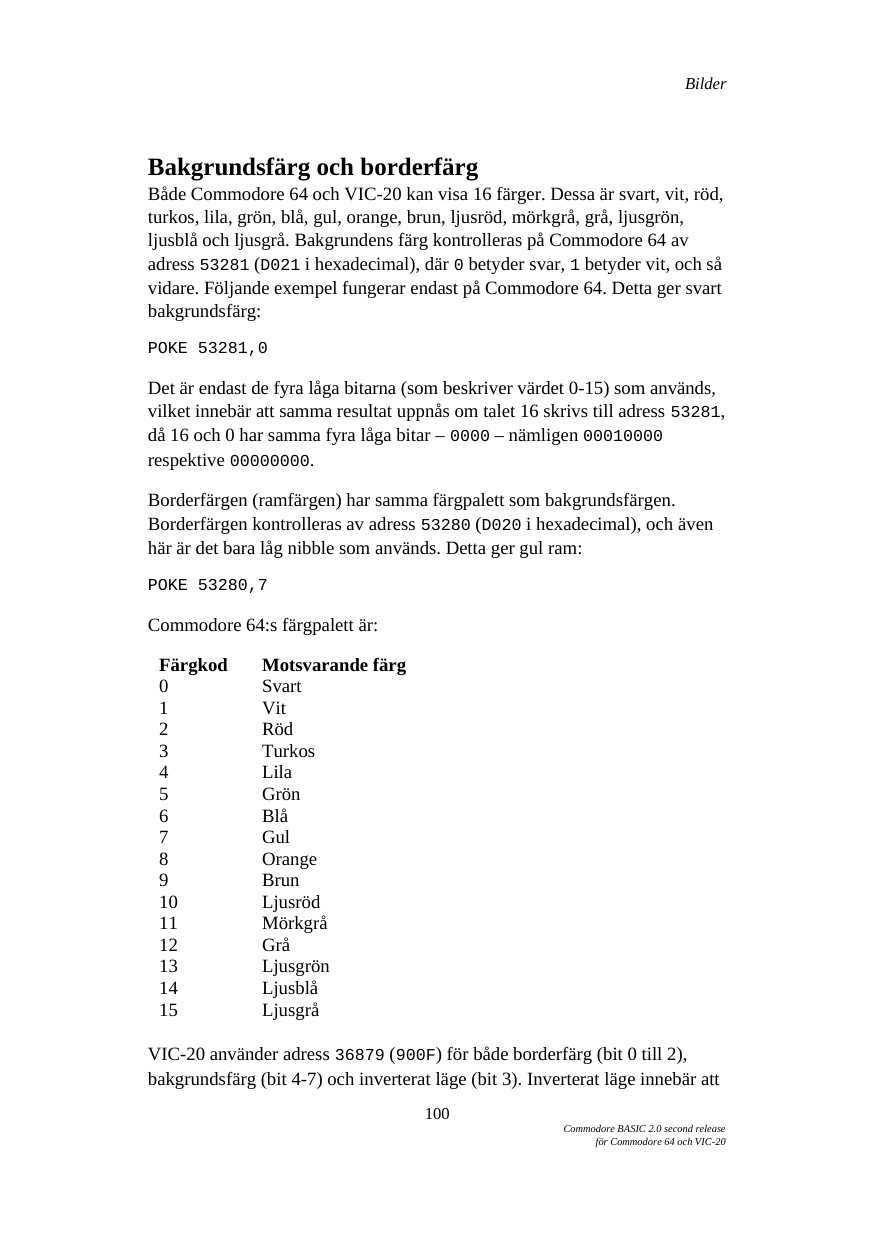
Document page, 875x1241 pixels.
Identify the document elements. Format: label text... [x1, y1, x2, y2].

subtitle Bakgrundsfärg och borderfärg [148, 152, 726, 181]
table_cell Lila [251, 761, 725, 783]
text Det är endast de fyra låga bitarna (som beskriver värdet 0-15) som används, vilket innebär att samma resultat uppnås om talet 16 skrivs till adress 53281, då 16 och 0 har samma fyra låga bitar – 0000 – nämligen 00010000 respektive 00000000. [148, 377, 726, 471]
table_cell 15 [148, 999, 251, 1020]
table_cell Grå [251, 934, 725, 955]
table_cell Orange [251, 848, 725, 869]
table_cell Ljusgrön [251, 955, 725, 977]
table_cell Vit [251, 697, 725, 718]
text Både Commodore 64 och VIC-20 kan visa 16 färger. Dessa är svart, vit, röd, turkos, lila, grön, blå, gul, orange, brun, ljusröd, mörkgrå, grå, ljusgrön, ljusblå och ljusgrå. Bakgrundens färg kontrolleras på Commodore 64 av adress 53281 (D021 i hexadecimal), där 0 betyder svar, 1 betyder vit, och så vidare. Följande exempel fungerar endast på Commodore 64. Detta ger svart bakgrundsfärg: [148, 183, 726, 322]
table_cell Ljusröd [251, 891, 725, 912]
table_cell 13 [148, 955, 251, 977]
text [148, 1020, 726, 1089]
table_cell 0 [148, 675, 251, 697]
table_cell 1 [148, 697, 251, 718]
table_cell Röd [251, 718, 725, 740]
table_cell 3 [148, 740, 251, 761]
table_cell 12 [148, 934, 251, 955]
table_cell 14 [148, 977, 251, 998]
table_cell Ljusblå [251, 977, 725, 998]
table_cell Grön [251, 783, 725, 804]
table_cell Ljusgrå [251, 999, 725, 1020]
table_cell 4 [148, 761, 251, 783]
text POKE 53281,0 [148, 340, 726, 359]
table_cell Gul [251, 826, 725, 848]
table_cell Svart [251, 675, 725, 697]
table_cell 7 [148, 826, 251, 848]
text POKE 53280,7 [148, 577, 726, 596]
text Borderfärgen (ramfärgen) har samma färgpalett som bakgrundsfärgen. Borderfärgen kontrolleras av adress 53280 (D020 i hexadecimal), och även här är det bara låg nibble som används. Detta ger gul ram: [148, 489, 726, 558]
table_cell 6 [148, 805, 251, 826]
table_cell 9 [148, 869, 251, 891]
table_cell 5 [148, 783, 251, 804]
table_cell 2 [148, 718, 251, 740]
table_cell Blå [251, 805, 725, 826]
table_cell Brun [251, 869, 725, 891]
table_cell 10 [148, 891, 251, 912]
text Commodore 64:s färgpalett är: [148, 614, 726, 635]
table_cell Mörkgrå [251, 912, 725, 934]
table_header Motsvarande färg [251, 654, 725, 675]
table_header Färgkod [148, 654, 251, 675]
table_cell Turkos [251, 740, 725, 761]
table_cell 11 [148, 912, 251, 934]
table_cell 8 [148, 848, 251, 869]
